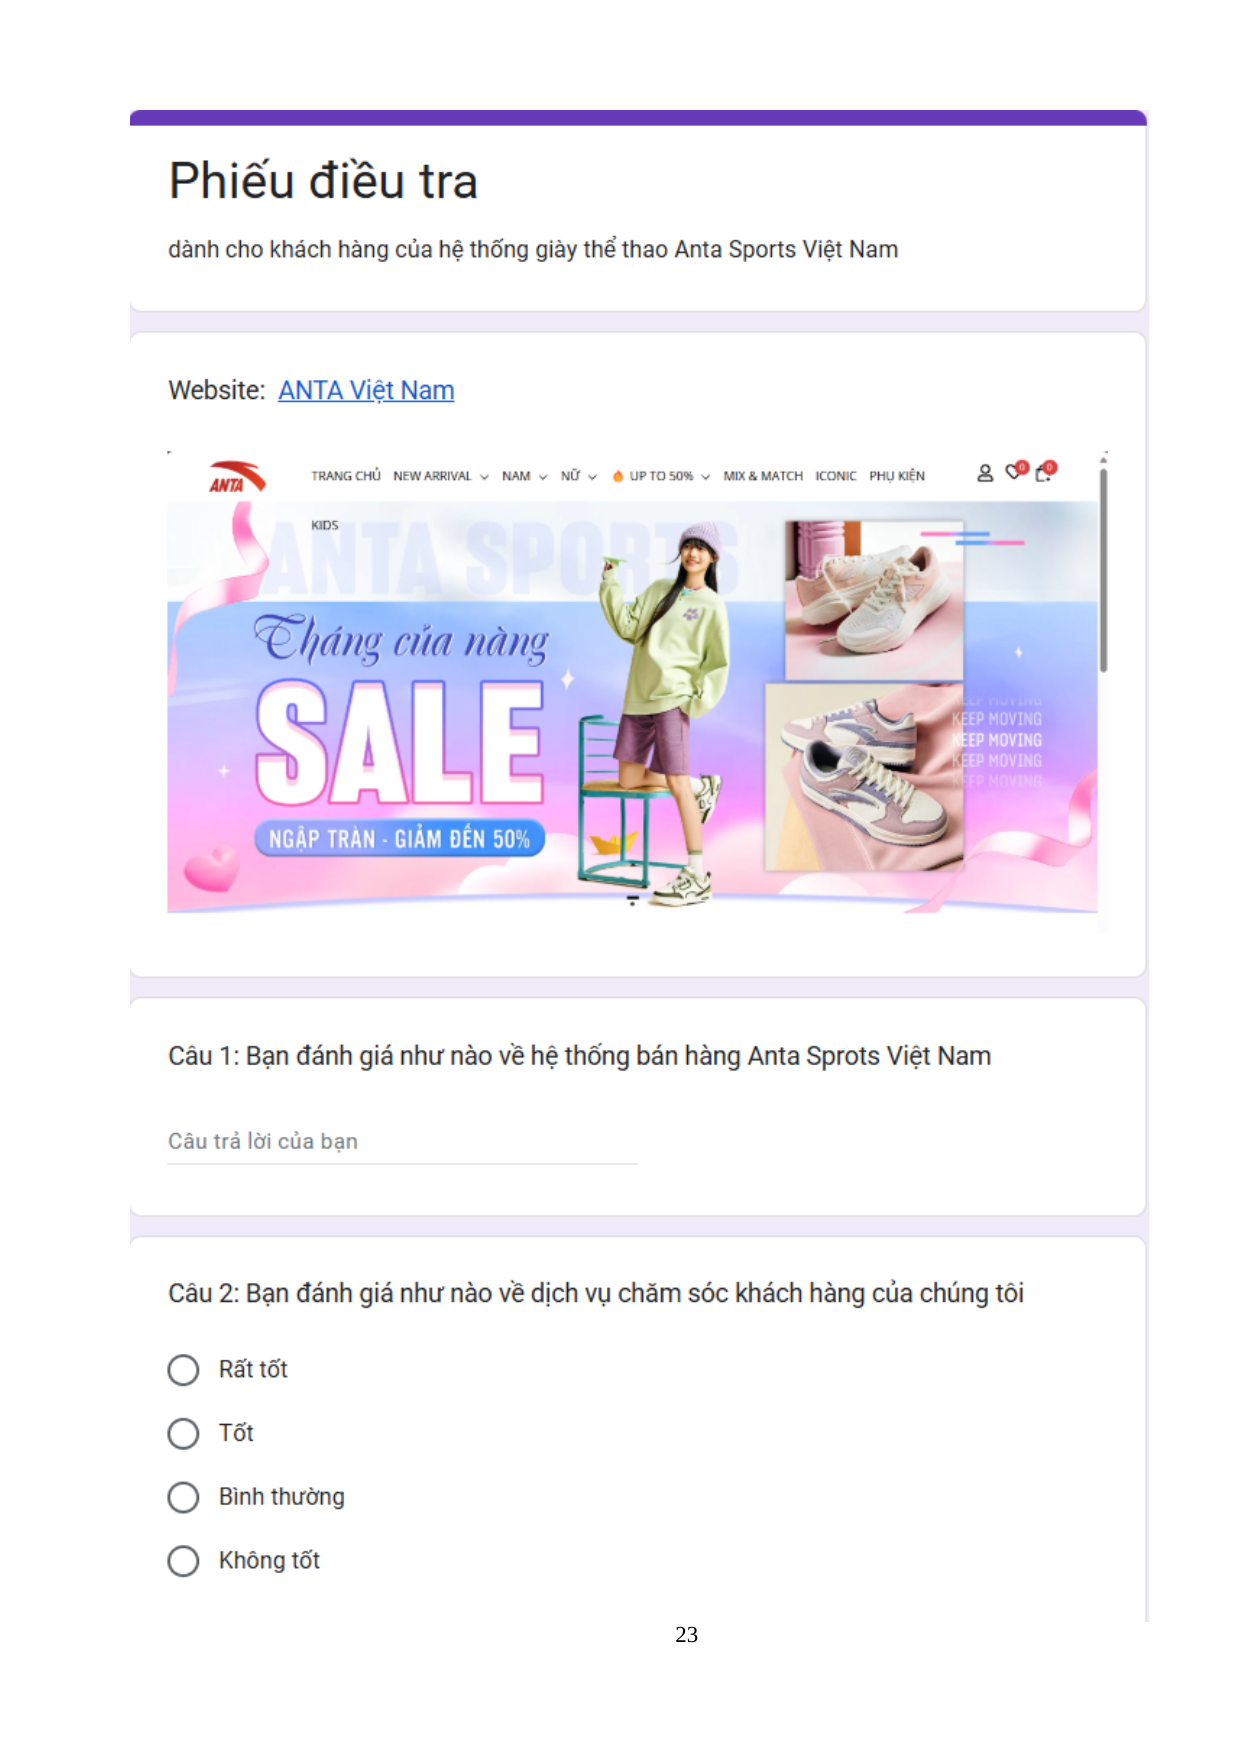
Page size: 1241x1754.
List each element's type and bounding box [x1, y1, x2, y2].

picture [130, 110, 1150, 1622]
